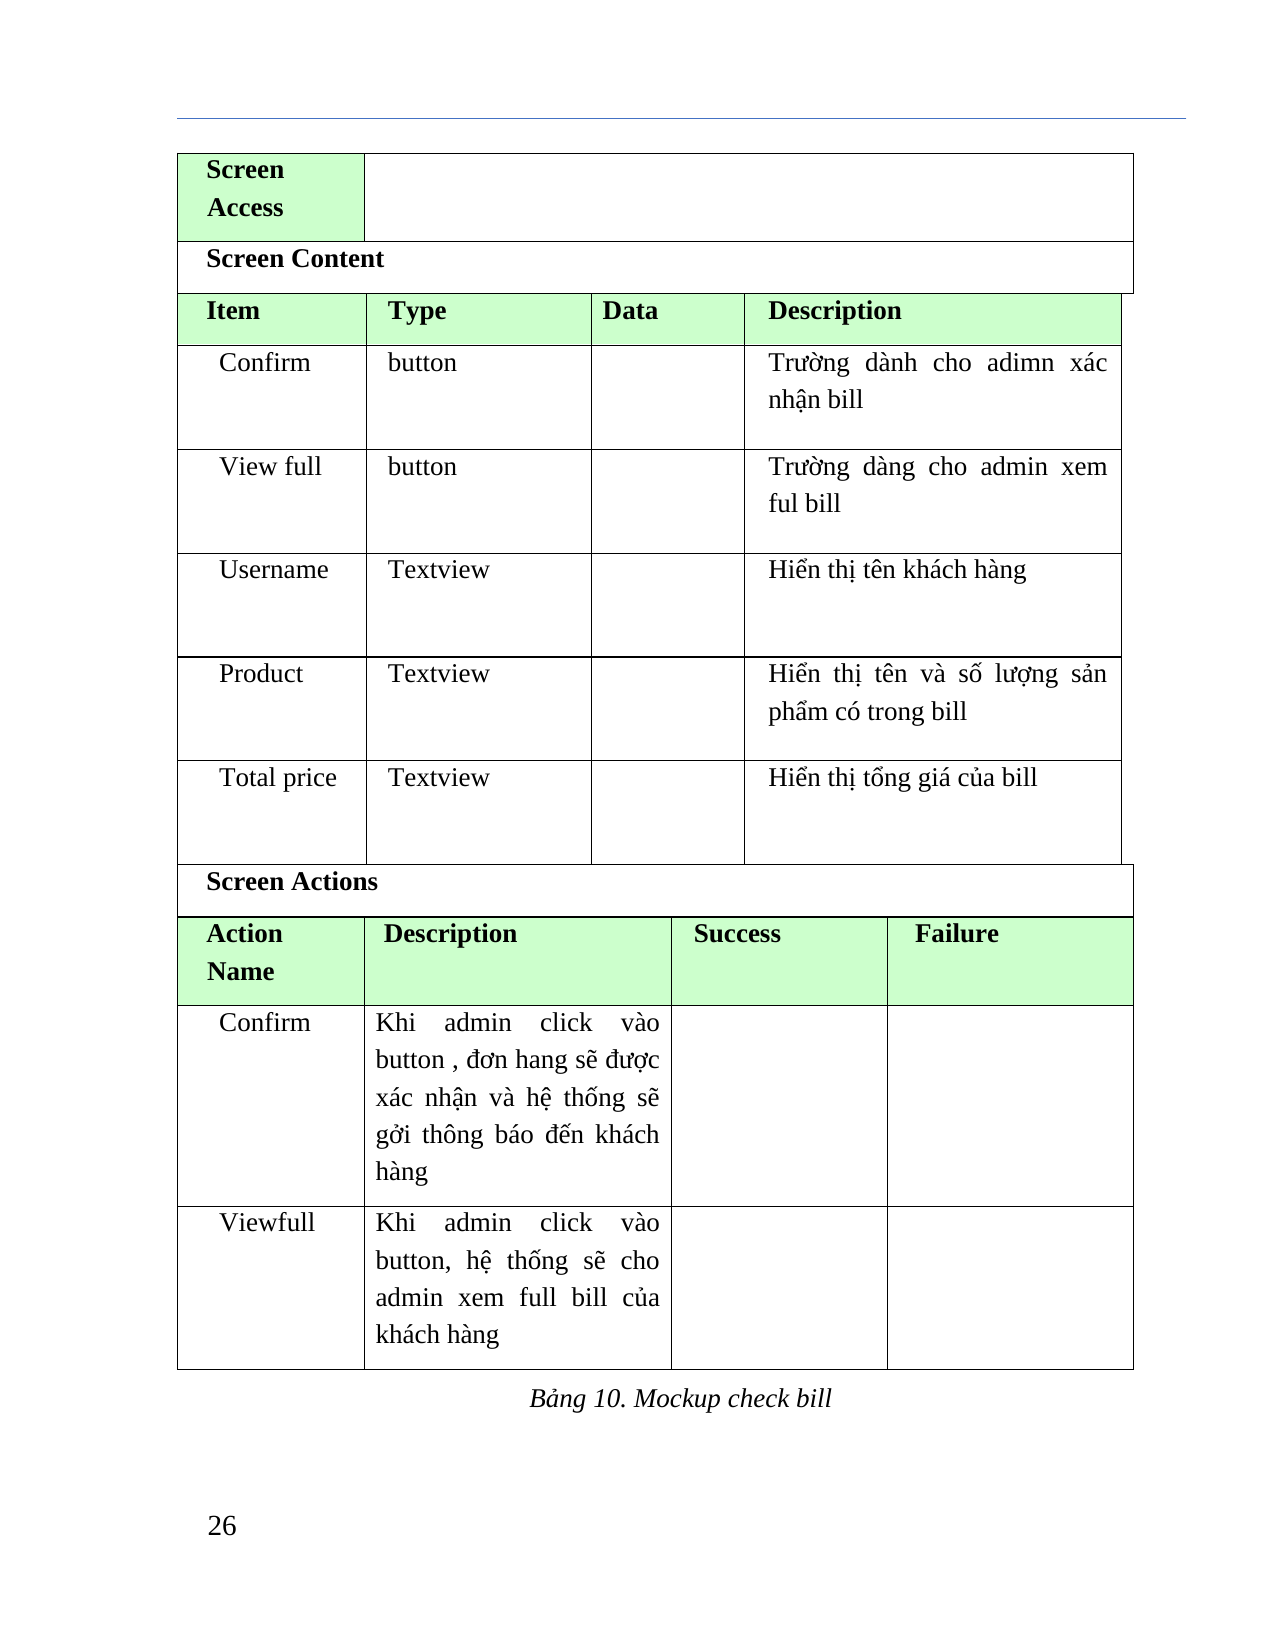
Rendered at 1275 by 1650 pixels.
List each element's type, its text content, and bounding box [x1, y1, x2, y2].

table_cell [365, 154, 1133, 241]
table_cell Screen Content [178, 242, 1133, 293]
table_cell Screen Access [178, 154, 364, 241]
table_cell Confirm [178, 346, 366, 448]
table_cell Success [672, 918, 887, 1005]
table_cell [672, 1006, 887, 1206]
table_cell [592, 658, 744, 760]
table_cell [592, 346, 744, 448]
table_cell button [367, 346, 591, 448]
table_cell Viewfull [178, 1207, 364, 1369]
table_cell Textview [367, 554, 591, 656]
table_cell [592, 554, 744, 656]
table_cell Type [367, 294, 591, 344]
table_cell [672, 1207, 887, 1369]
table_cell Textview [367, 761, 591, 864]
table_cell [592, 450, 744, 552]
table_cell Hiển thị tên khách hàng [745, 554, 1121, 656]
table_cell Description [365, 918, 671, 1005]
table_cell Item [178, 294, 366, 344]
table_cell [888, 1006, 1133, 1206]
table_cell Trường dàng cho admin xem ful bill [745, 450, 1121, 552]
table_cell Username [178, 554, 366, 656]
table_cell Textview [367, 658, 591, 760]
table_cell Description [745, 294, 1121, 344]
table_cell Hiển thị tên và số lượng sản phẩm có trong bill [745, 658, 1121, 760]
text Bảng 10. Mockup check bill [177, 1382, 1186, 1413]
table_cell Confirm [178, 1006, 364, 1206]
table_cell Screen Actions [178, 865, 1133, 916]
table_cell View full [178, 450, 366, 552]
table_cell button [367, 450, 591, 552]
table_cell Trường dành cho adimn xác nhận bill [745, 346, 1121, 448]
table_cell Total price [178, 761, 366, 864]
table_cell Hiển thị tổng giá của bill [745, 761, 1121, 864]
table_cell Product [178, 658, 366, 760]
table_cell [888, 1207, 1133, 1369]
table_cell Data [592, 294, 744, 344]
table_cell Action Name [178, 918, 364, 1005]
table_cell Khi admin click vào button , đơn hang sẽ được xác nhận và hệ thống sẽ gởi thông báo đến khách hàng [365, 1006, 671, 1206]
table_cell Khi admin click vào button, hệ thống sẽ cho admin xem full bill của khách hàng [365, 1207, 671, 1369]
table_cell Failure [888, 918, 1133, 1005]
table_cell [592, 761, 744, 864]
